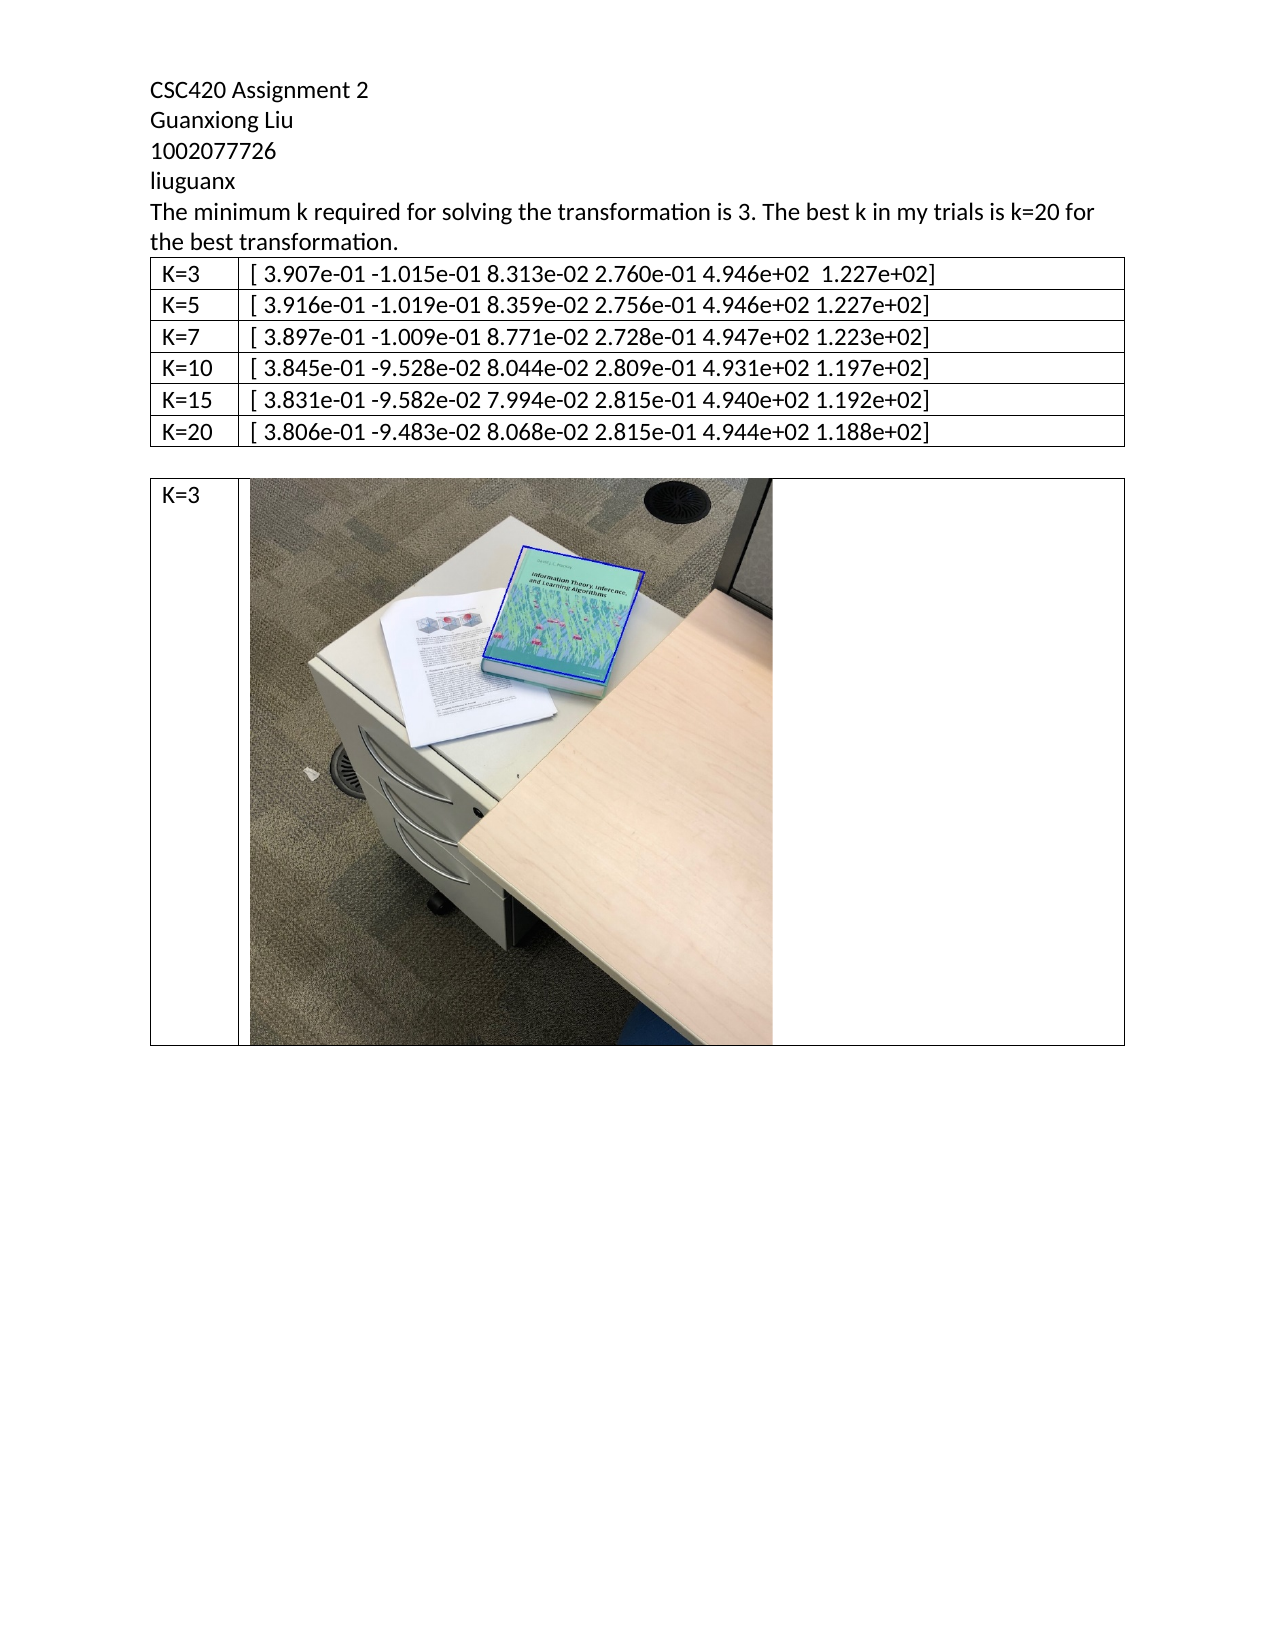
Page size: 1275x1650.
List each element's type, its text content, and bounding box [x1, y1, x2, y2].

text The minimum k required for solving the transformation is 3. The best k in my trials is k=20 for the best transformation. [150, 196, 1125, 257]
table_cell K=20 [151, 416, 238, 446]
table_cell [ 3.806e-01 -9.483e-02 8.068e-02 2.815e-01 4.944e+02 1.188e+02] [239, 416, 1124, 446]
table_cell K=5 [151, 290, 238, 320]
table_header K=3 [151, 479, 238, 1045]
picture [250, 478, 773, 1045]
table_header K=3 [151, 258, 238, 288]
table_cell [ 3.831e-01 -9.582e-02 7.994e-02 2.815e-01 4.940e+02 1.192e+02] [239, 384, 1124, 415]
table_cell [ 3.845e-01 -9.528e-02 8.044e-02 2.809e-01 4.931e+02 1.197e+02] [239, 353, 1124, 383]
table_header [ 3.907e-01 -1.015e-01 8.313e-02 2.760e-01 4.946e+02 1.227e+02] [239, 258, 1124, 288]
table_header [239, 479, 250, 1045]
table_cell K=15 [151, 384, 238, 415]
table_cell [ 3.916e-01 -1.019e-01 8.359e-02 2.756e-01 4.946e+02 1.227e+02] [239, 290, 1124, 320]
table_cell K=10 [151, 353, 238, 383]
table_cell K=7 [151, 321, 238, 352]
table_cell [ 3.897e-01 -1.009e-01 8.771e-02 2.728e-01 4.947e+02 1.223e+02] [239, 321, 1124, 352]
table_header [773, 479, 1124, 1045]
